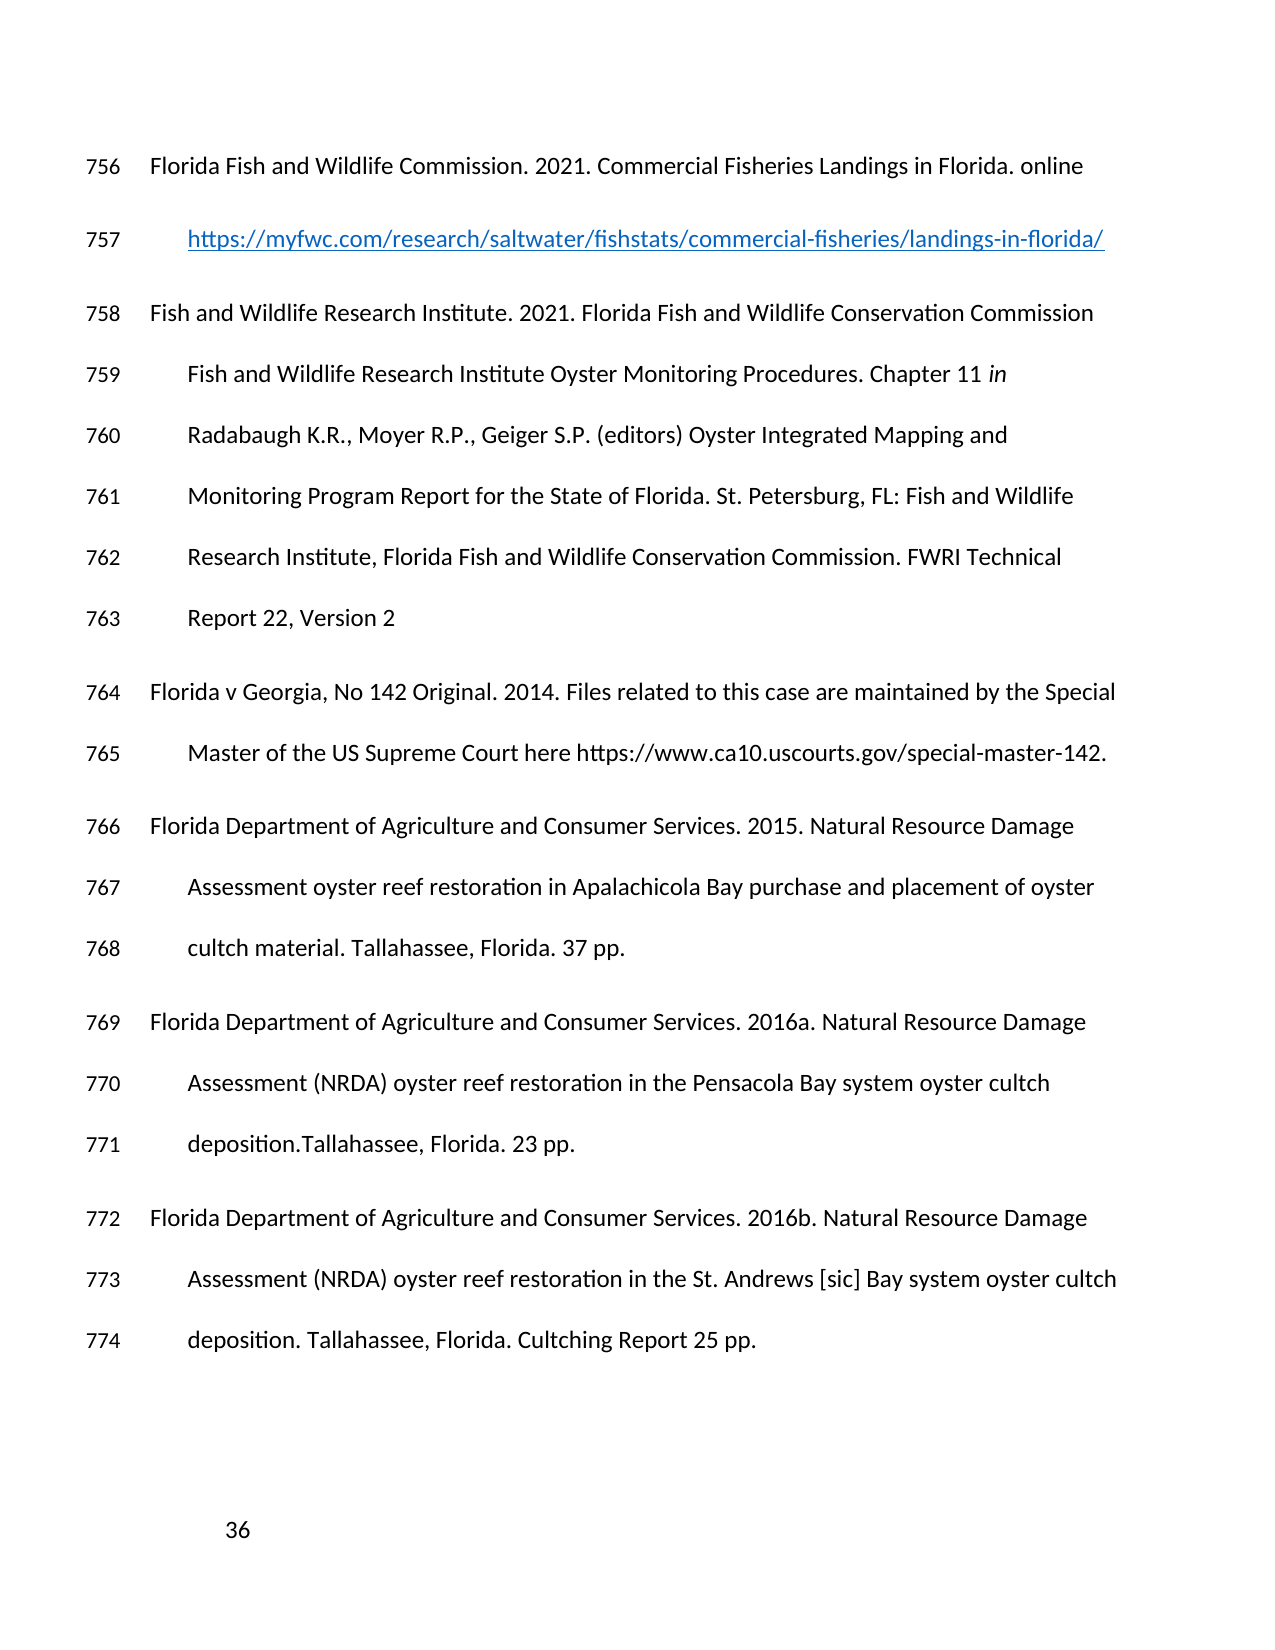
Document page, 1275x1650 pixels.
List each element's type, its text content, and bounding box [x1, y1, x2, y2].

text Florida Department of Agriculture and Consumer Services. 2016a. Natural Resource Damage Assessment (NRDA) oyster reef restoration in the Pensacola Bay system oyster cultch deposition.Tallahassee, Florida. 23 pp. [150, 1006, 1125, 1159]
text Florida v Georgia, No 142 Original. 2014. Files related to this case are maintained by the Special Master of the US Supreme Court here https://www.ca10.uscourts.gov/special-master-142. [150, 676, 1125, 767]
text Florida Department of Agriculture and Consumer Services. 2016b. Natural Resource Damage Assessment (NRDA) oyster reef restoration in the St. Andrews [sic] Bay system oyster cultch deposition. Tallahassee, Florida. Cultching Report 25 pp. [150, 1202, 1125, 1354]
text Florida Department of Agriculture and Consumer Services. 2015. Natural Resource Damage Assessment oyster reef restoration in Apalachicola Bay purchase and placement of oyster cultch material. Tallahassee, Florida. 37 pp. [150, 810, 1125, 963]
text Florida Fish and Wildlife Commission. 2021. Commercial Fisheries Landings in Florida. online [150, 150, 1125, 181]
text https://myfwc.com/research/saltwater/fishstats/commercial-fisheries/landings-in-florida/ [187, 223, 1125, 254]
text Fish and Wildlife Research Institute. 2021. Florida Fish and Wildlife Conservation Commission Fish and Wildlife Research Institute Oyster Monitoring Procedures. Chapter 11 in Radabaugh K.R., Moyer R.P., Geiger S.P. (editors) Oyster Integrated Mapping and Monitoring Program Report for the State of Florida. St. Petersburg, FL: Fish and Wildlife Research Institute, Florida Fish and Wildlife Conservation Commission. FWRI Technical Report 22, Version 2 [150, 297, 1125, 633]
